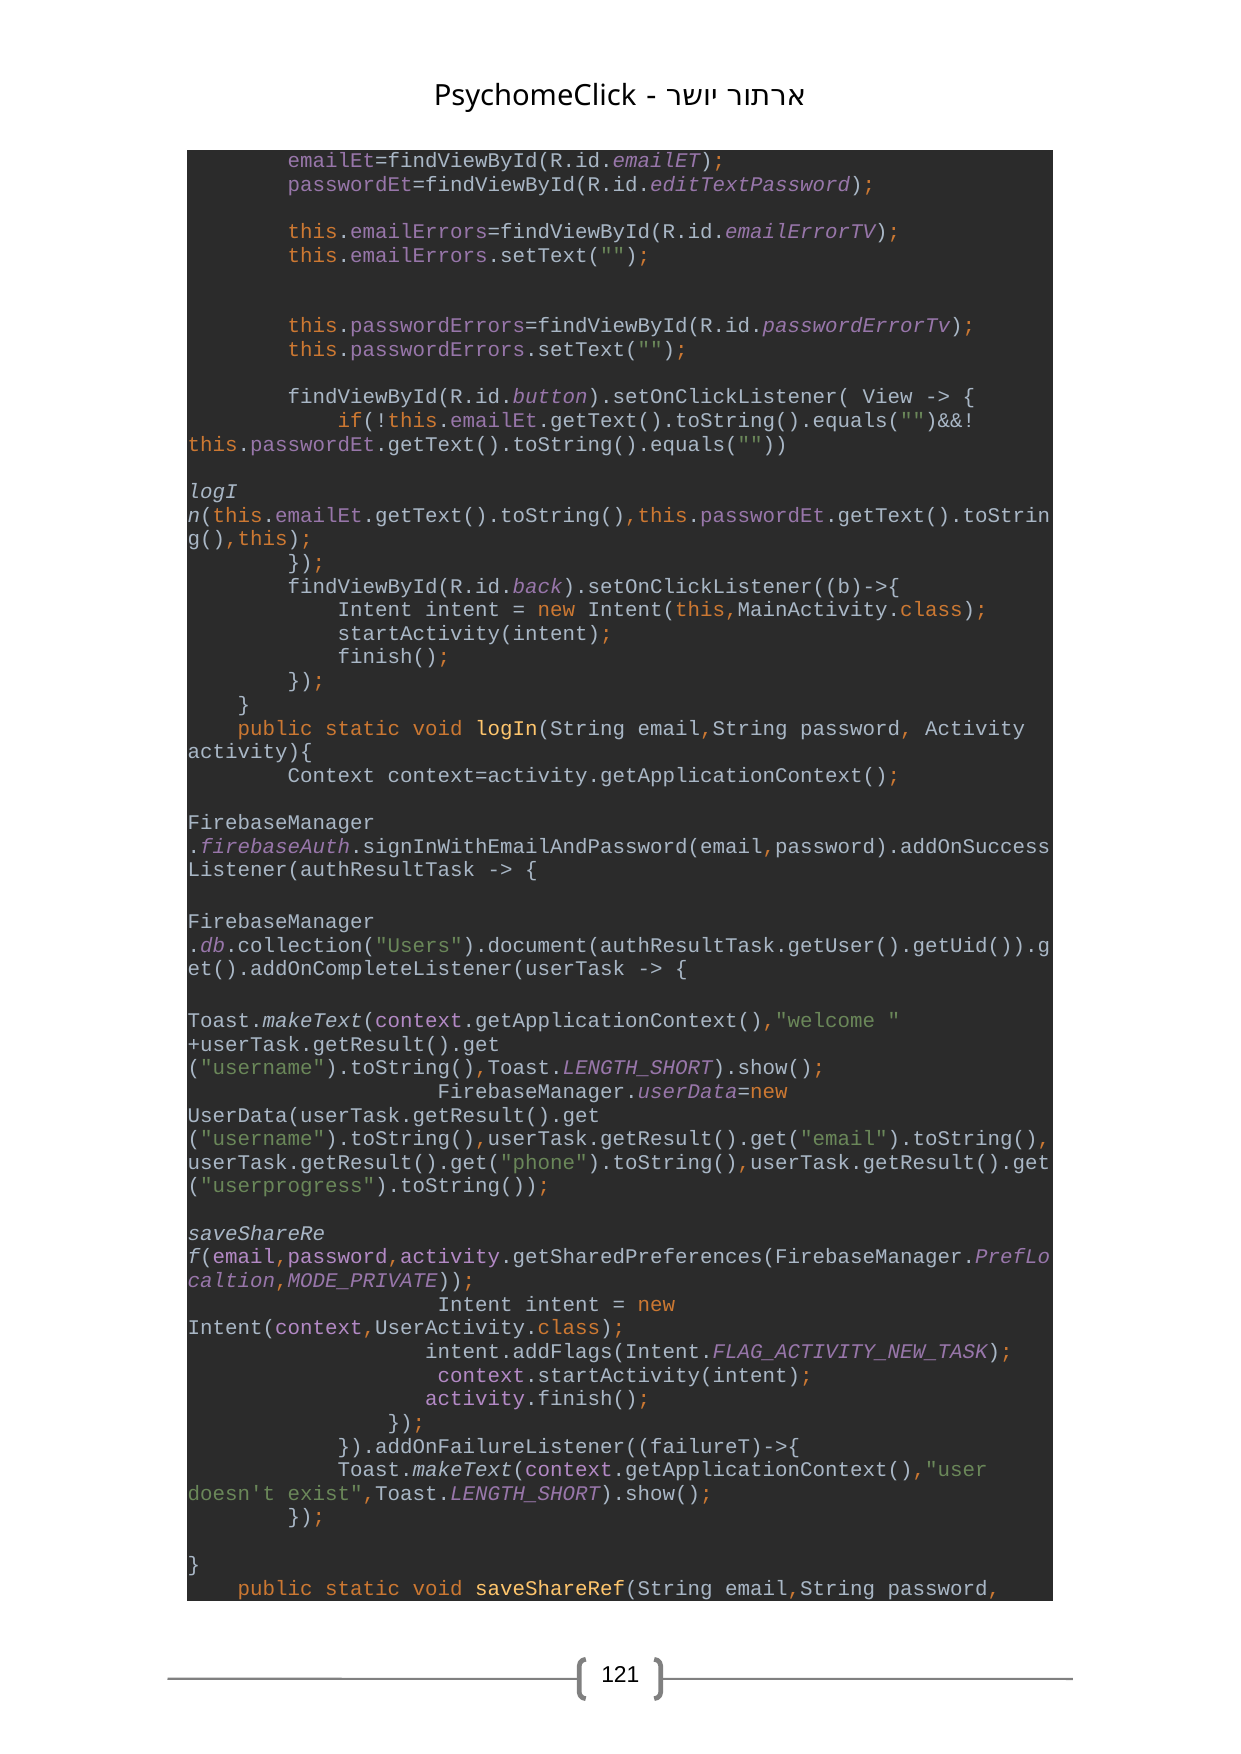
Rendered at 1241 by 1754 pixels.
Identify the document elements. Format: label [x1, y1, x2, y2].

text [187, 150, 1053, 1601]
